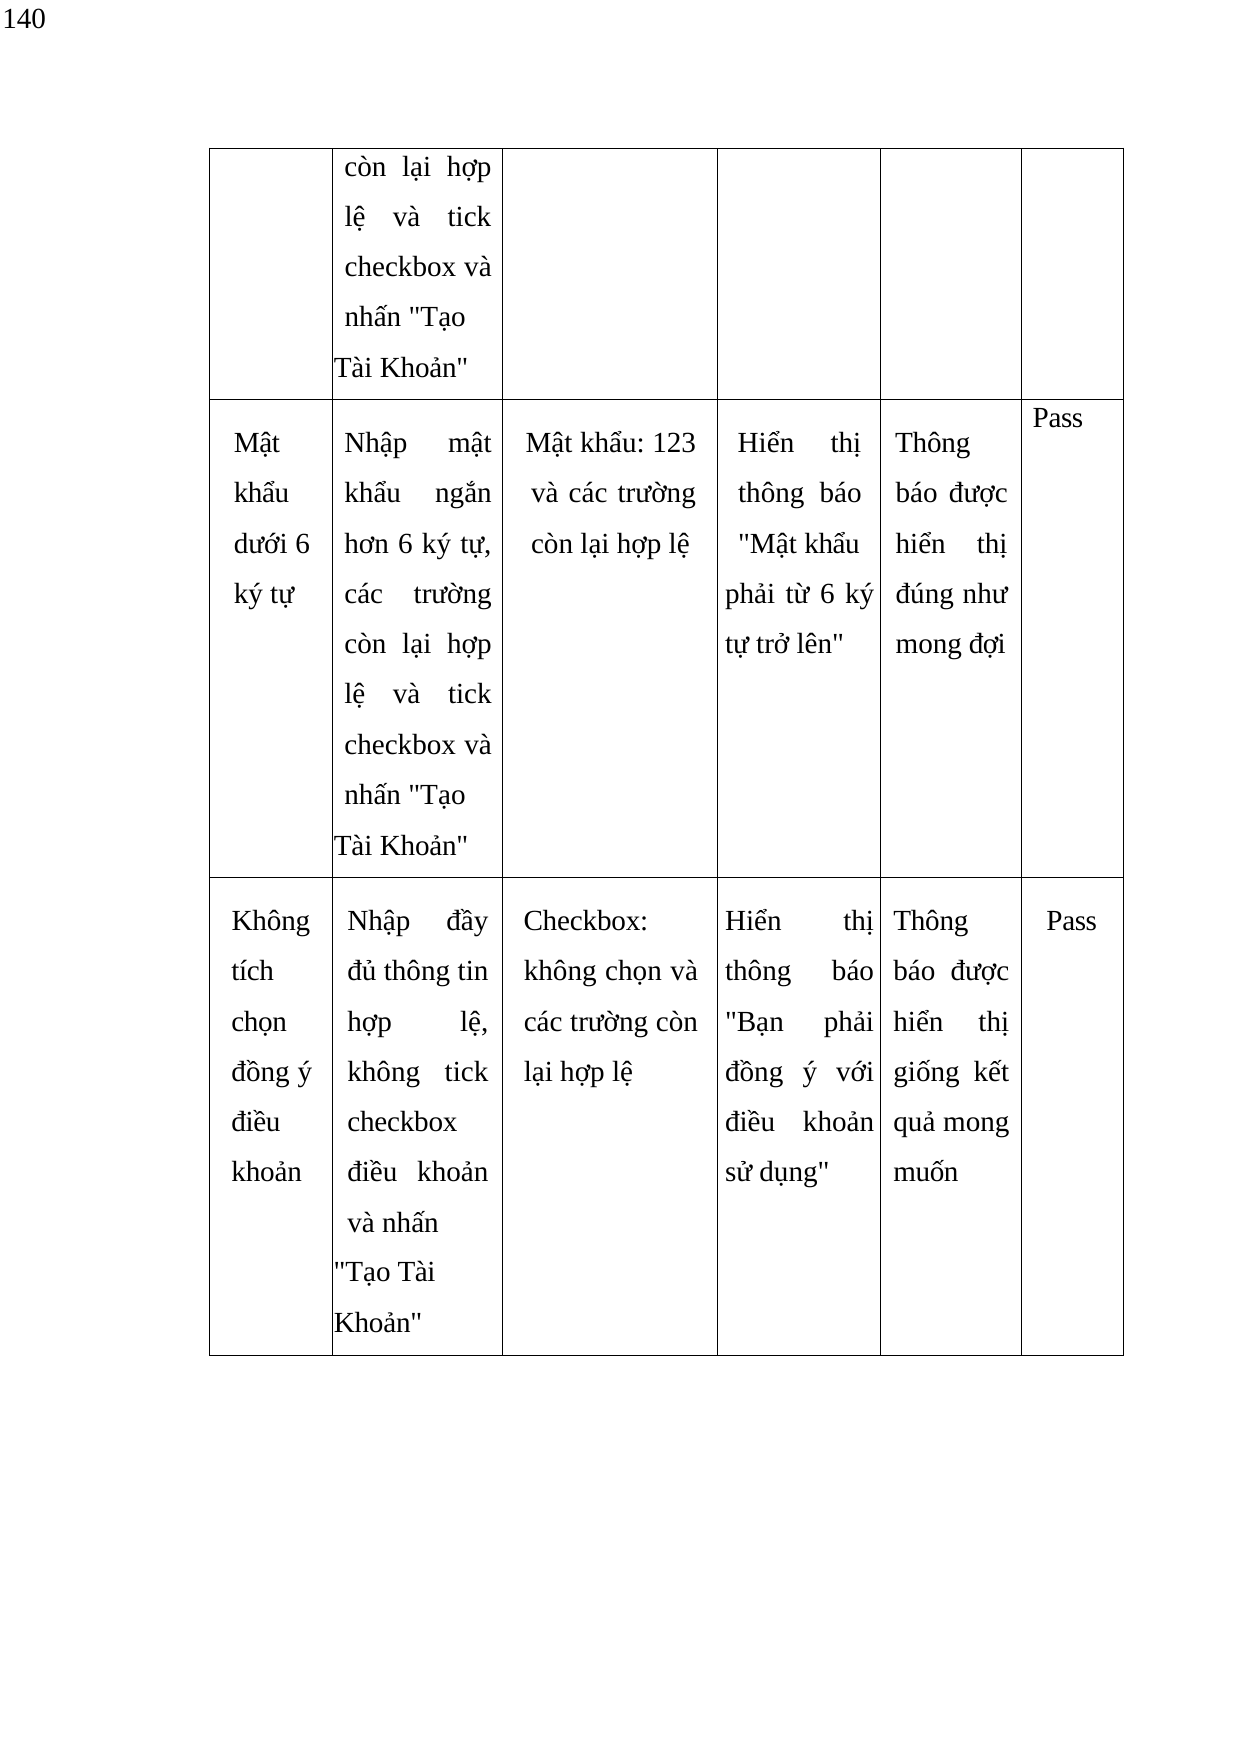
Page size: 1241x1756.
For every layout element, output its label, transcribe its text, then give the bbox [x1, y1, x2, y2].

table_cell Pass [1022, 878, 1123, 1355]
table_cell Checkbox: không chọn và các trường còn lại hợp lệ [503, 878, 717, 1355]
table_cell Hiển thị thông báo "Mật khẩu phải từ 6 ký tự trở lên" [718, 400, 880, 877]
table_cell Thông báo được hiển thị giống kết quả mong muốn [881, 878, 1021, 1355]
table_header [1022, 149, 1123, 399]
table_cell Hiển thị thông báo "Bạn phải đồng ý với điều khoản sử dụng" [718, 878, 880, 1355]
table_cell Nhập mật khẩu ngắn hơn 6 ký tự, các trường còn lại hợp lệ và tick checkbox và nhấn "Tạo Tài Khoản" [333, 400, 502, 877]
table_header [210, 149, 332, 399]
table_cell Mật khẩu: 123 và các trường còn lại hợp lệ [503, 400, 717, 877]
table_header [718, 149, 880, 399]
table_header [503, 149, 717, 399]
table_header còn lại hợp lệ và tick checkbox và nhấn "Tạo Tài Khoản" [333, 149, 502, 399]
table_cell Mật khẩu dưới 6 ký tự [210, 400, 332, 877]
table_cell Không tích chọn đồng ý điều khoản [210, 878, 332, 1355]
table_header [881, 149, 1021, 399]
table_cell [881, 400, 1021, 877]
table_cell Pass [1022, 400, 1123, 877]
table_cell Nhập đầy đủ thông tin hợp lệ, không tick checkbox điều khoản và nhấn "Tạo Tài Khoản" [333, 878, 502, 1355]
